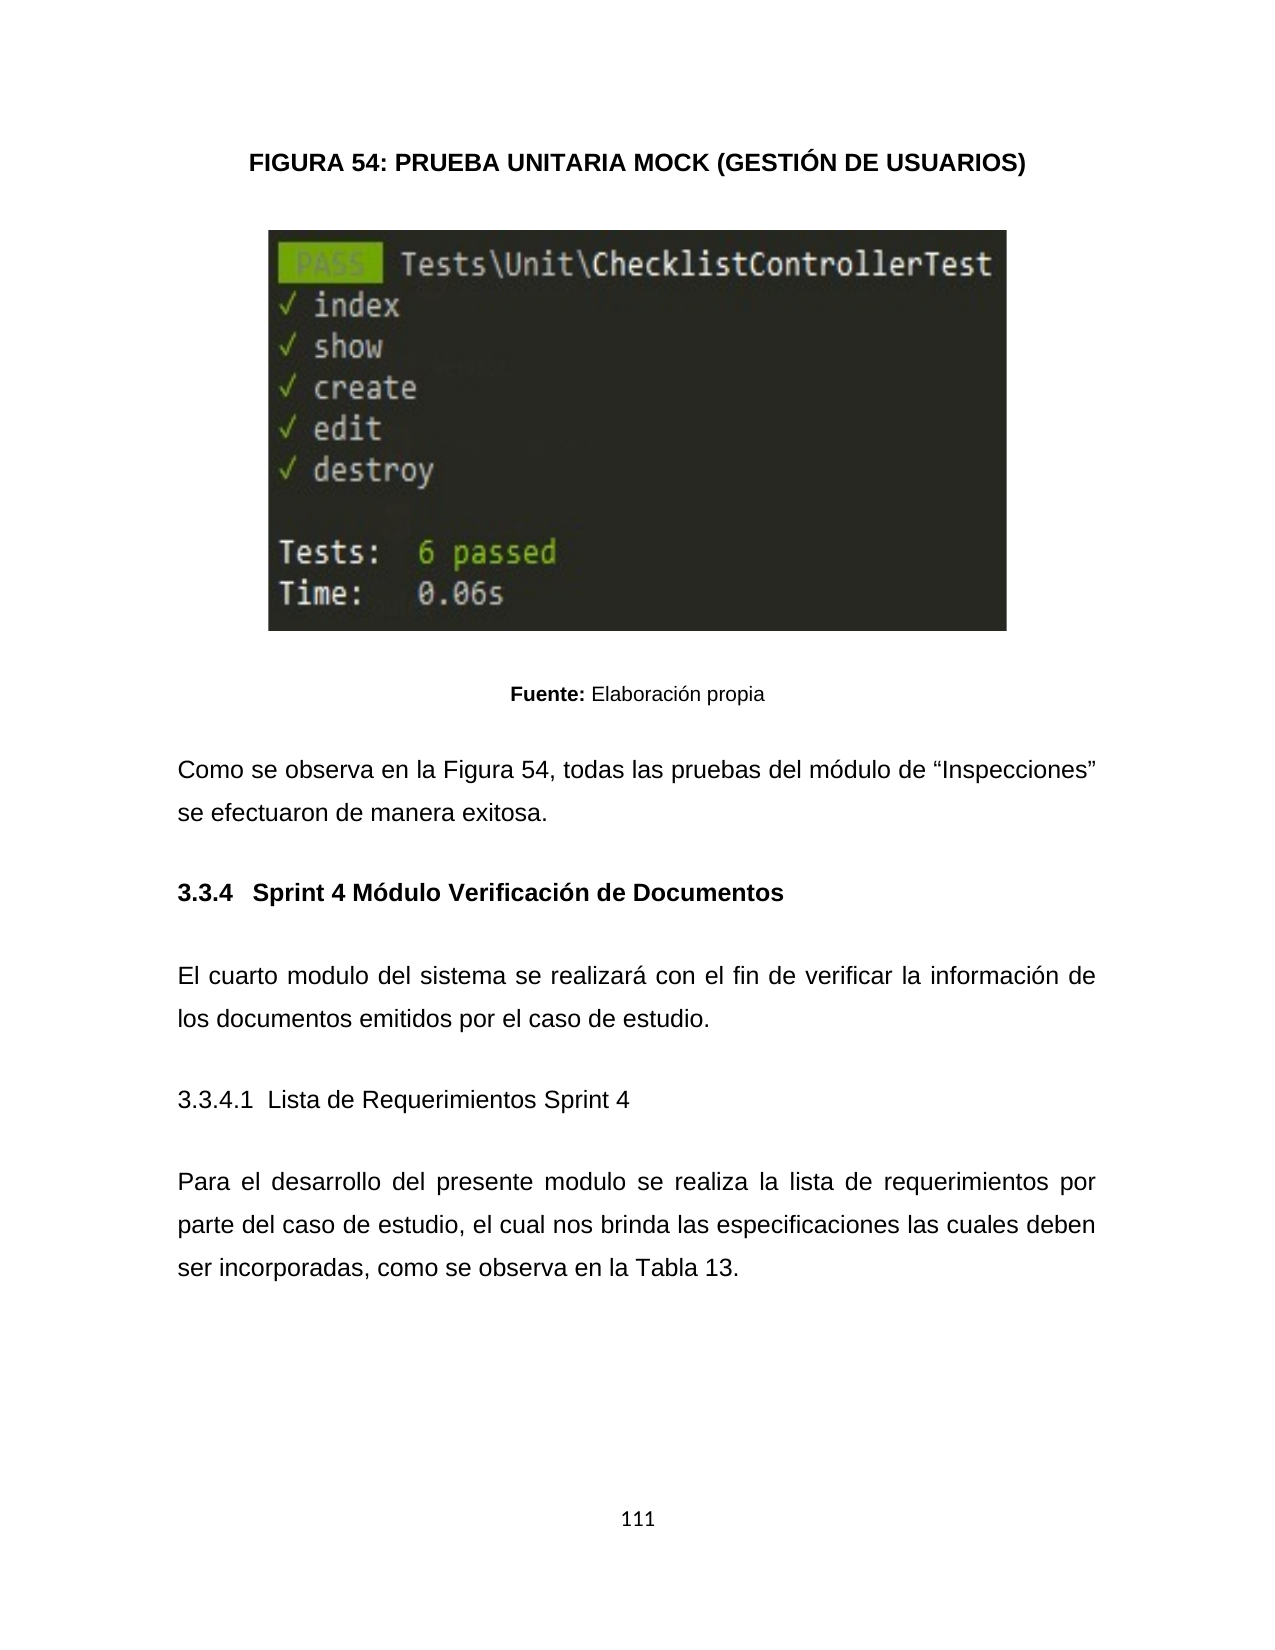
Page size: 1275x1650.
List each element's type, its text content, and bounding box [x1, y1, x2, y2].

list Lista de Requerimientos Sprint 4 [177, 1084, 1098, 1113]
text Fuente: Elaboración propia [177, 682, 1098, 706]
text FIGURA 54: PRUEBA UNITARIA MOCK (GESTIÓN DE USUARIOS) [177, 148, 1098, 176]
text Para el desarrollo del presente modulo se realiza la lista de requerimientos por parte del caso de estudio, el cual nos brinda las especificaciones las cuales deben ser incorporadas, como se observa en la Tabla 13. [177, 1167, 1098, 1282]
list Sprint 4 Módulo Verificación de Documentos [177, 878, 1098, 907]
picture [268, 230, 1007, 631]
text El cuarto modulo del sistema se realizará con el fin de verificar la información de los documentos emitidos por el caso de estudio. [177, 961, 1098, 1033]
text Como se observa en la Figura 54, todas las pruebas del módulo de “Inspecciones” se efectuaron de manera exitosa. [177, 754, 1098, 826]
